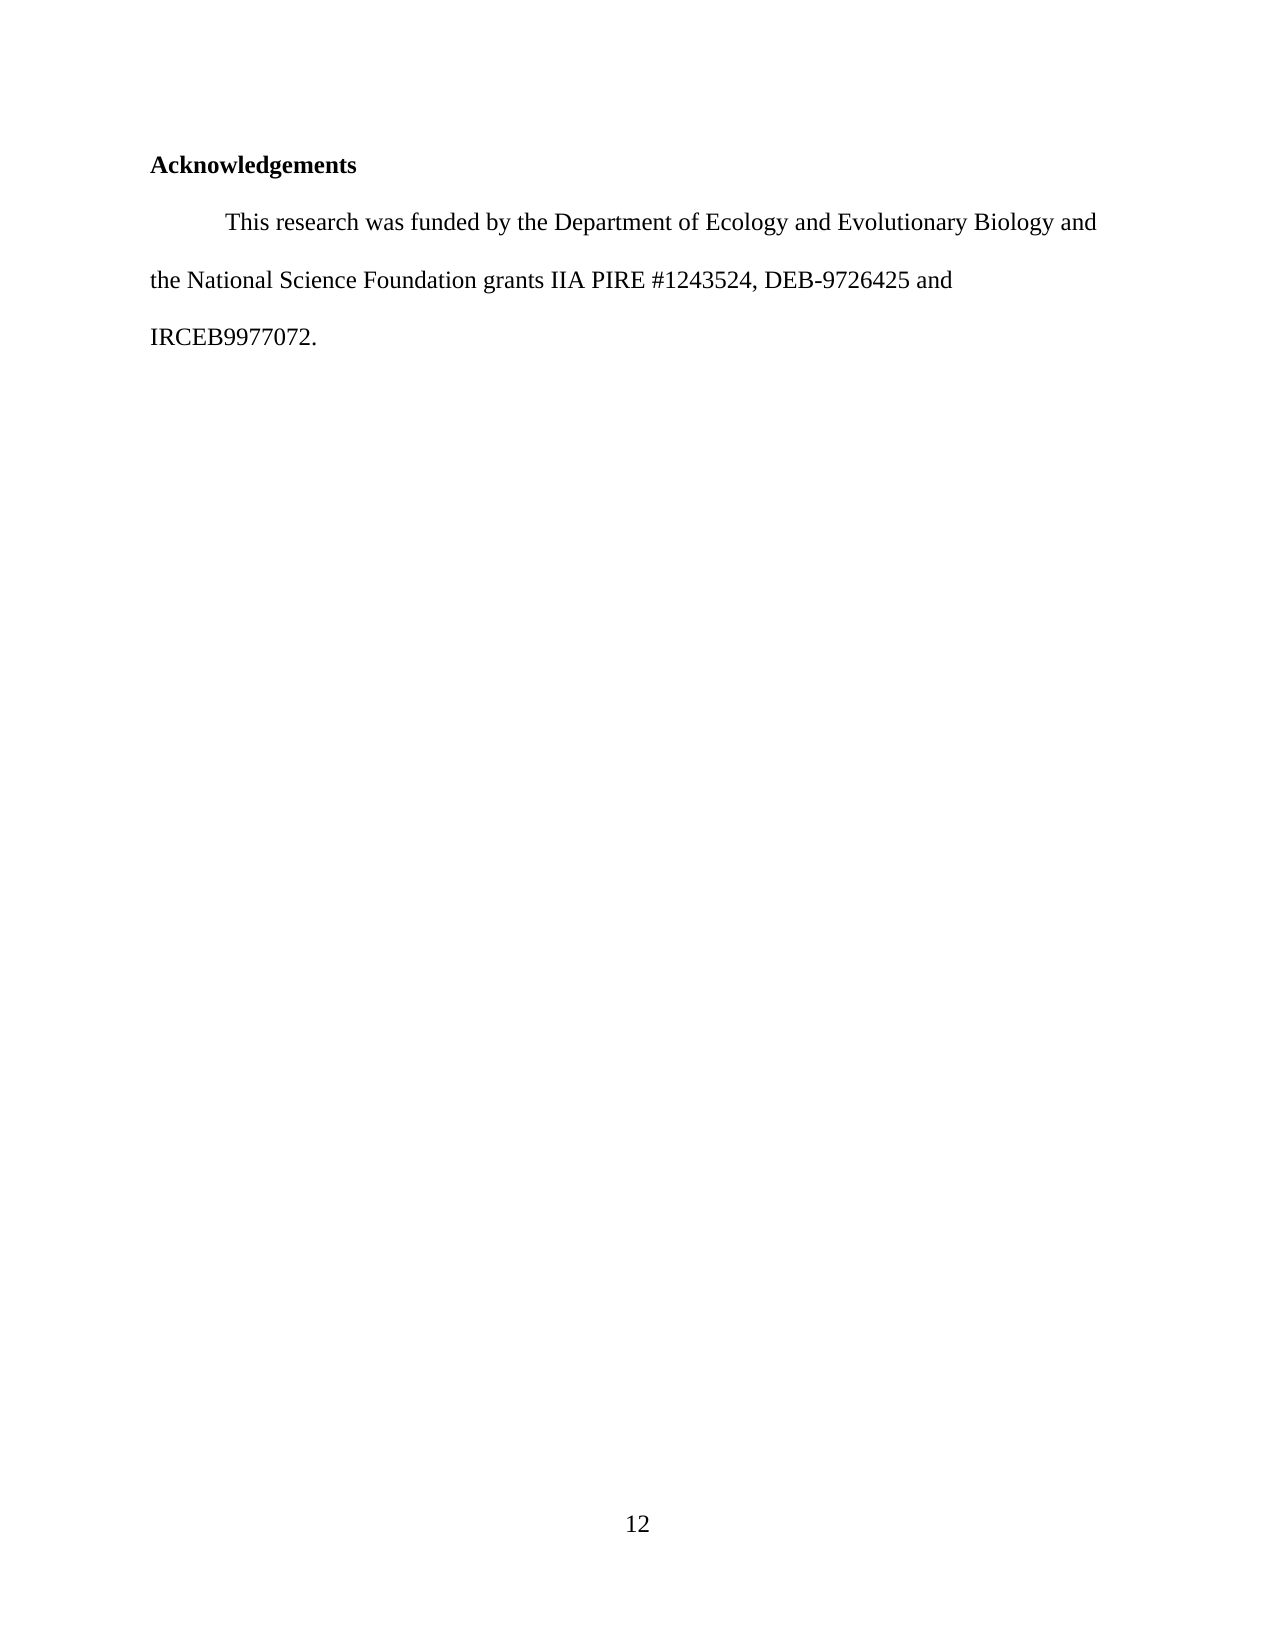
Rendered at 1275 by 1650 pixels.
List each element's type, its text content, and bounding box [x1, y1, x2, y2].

text This research was funded by the Department of Ecology and Evolutionary Biology and the National Science Foundation grants IIA PIRE #1243524, DEB-9726425 and IRCEB9977072. [150, 207, 1125, 351]
text Acknowledgements [150, 150, 1125, 179]
